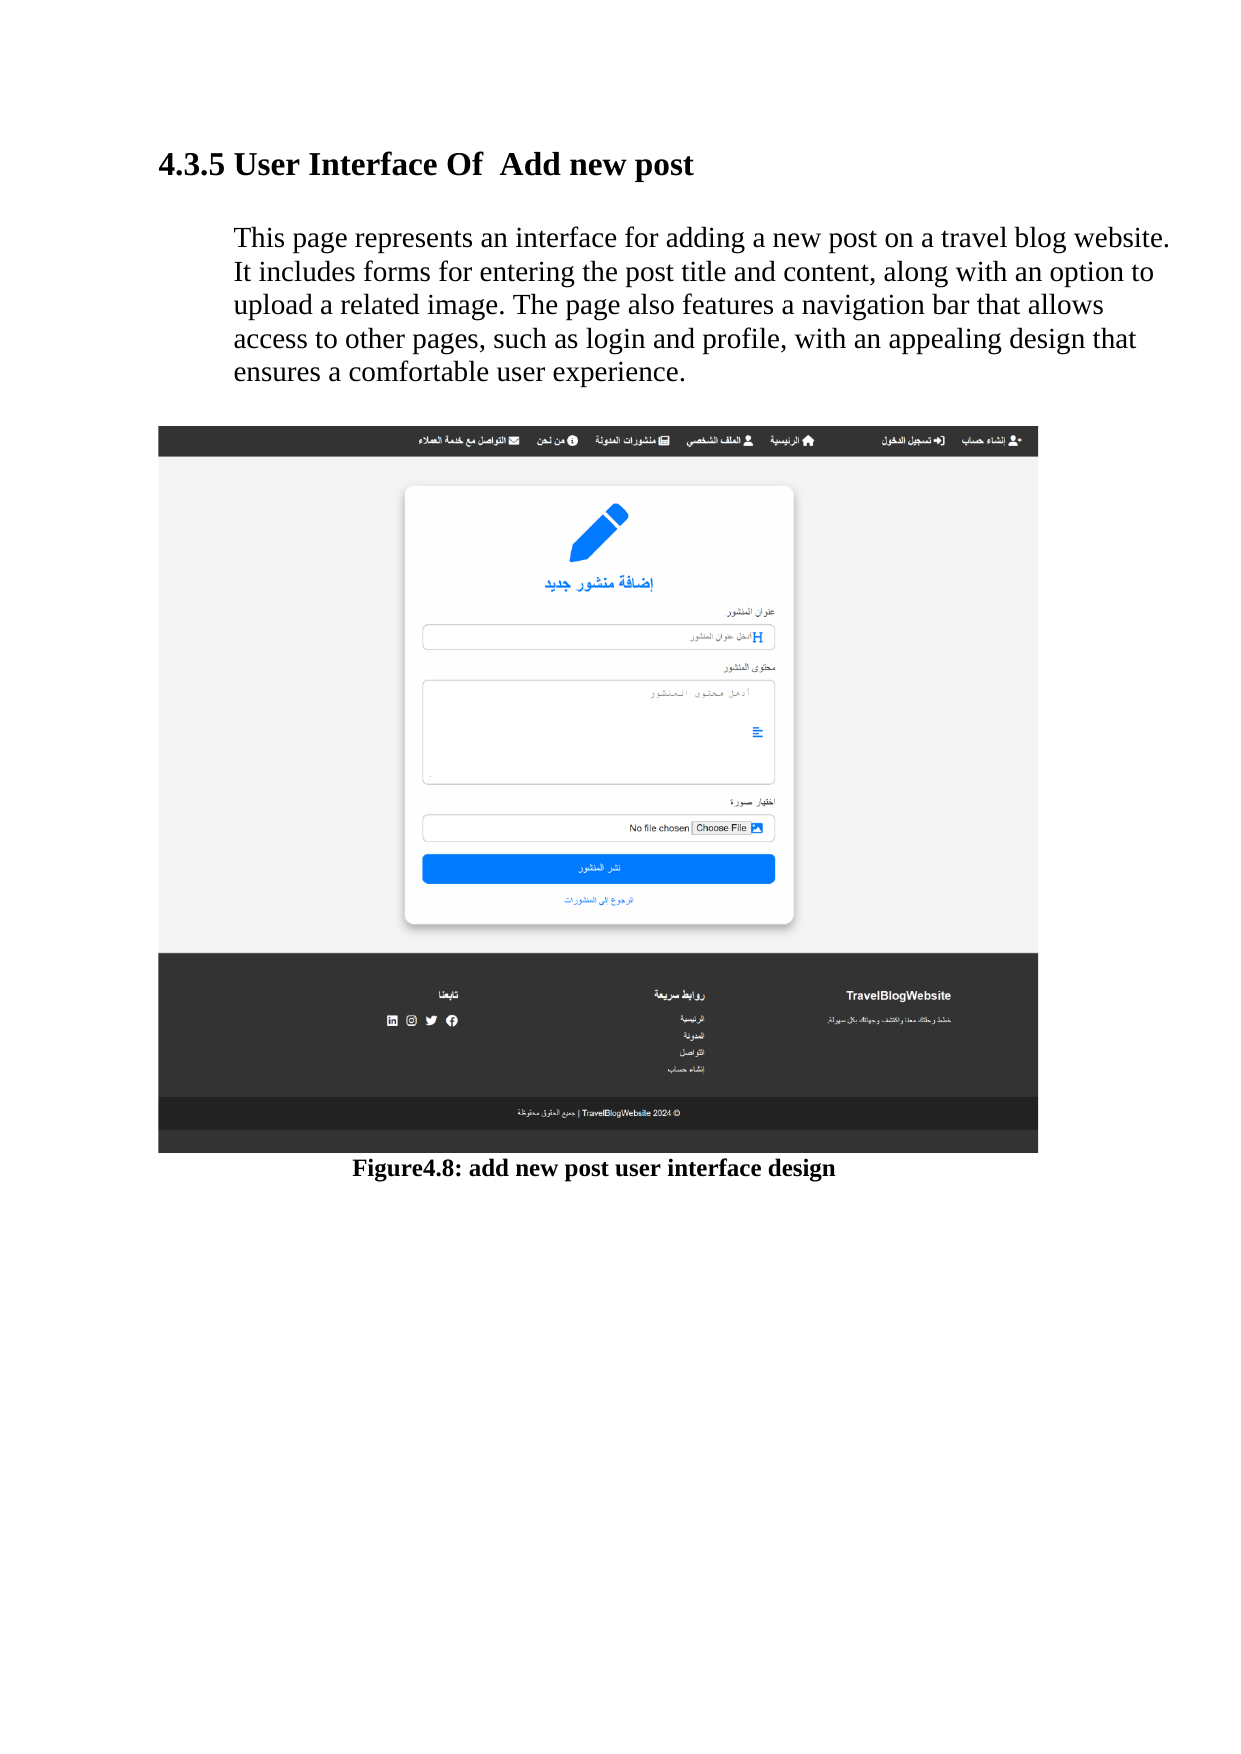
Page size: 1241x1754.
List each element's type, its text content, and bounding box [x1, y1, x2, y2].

text This page represents an interface for adding a new post on a travel blog website. It includes forms for entering the post title and content, along with an option to upload a related image. The page also features a navigation bar that allows access to other pages, such as login and profile, with an appealing design that ensures a comfortable user experience. [233, 220, 1176, 388]
picture [158, 426, 1039, 1153]
text 4.3.5 User Interface Of Add new post [83, 144, 1176, 182]
text Figure4.8: add new post user interface design [83, 1153, 1176, 1182]
